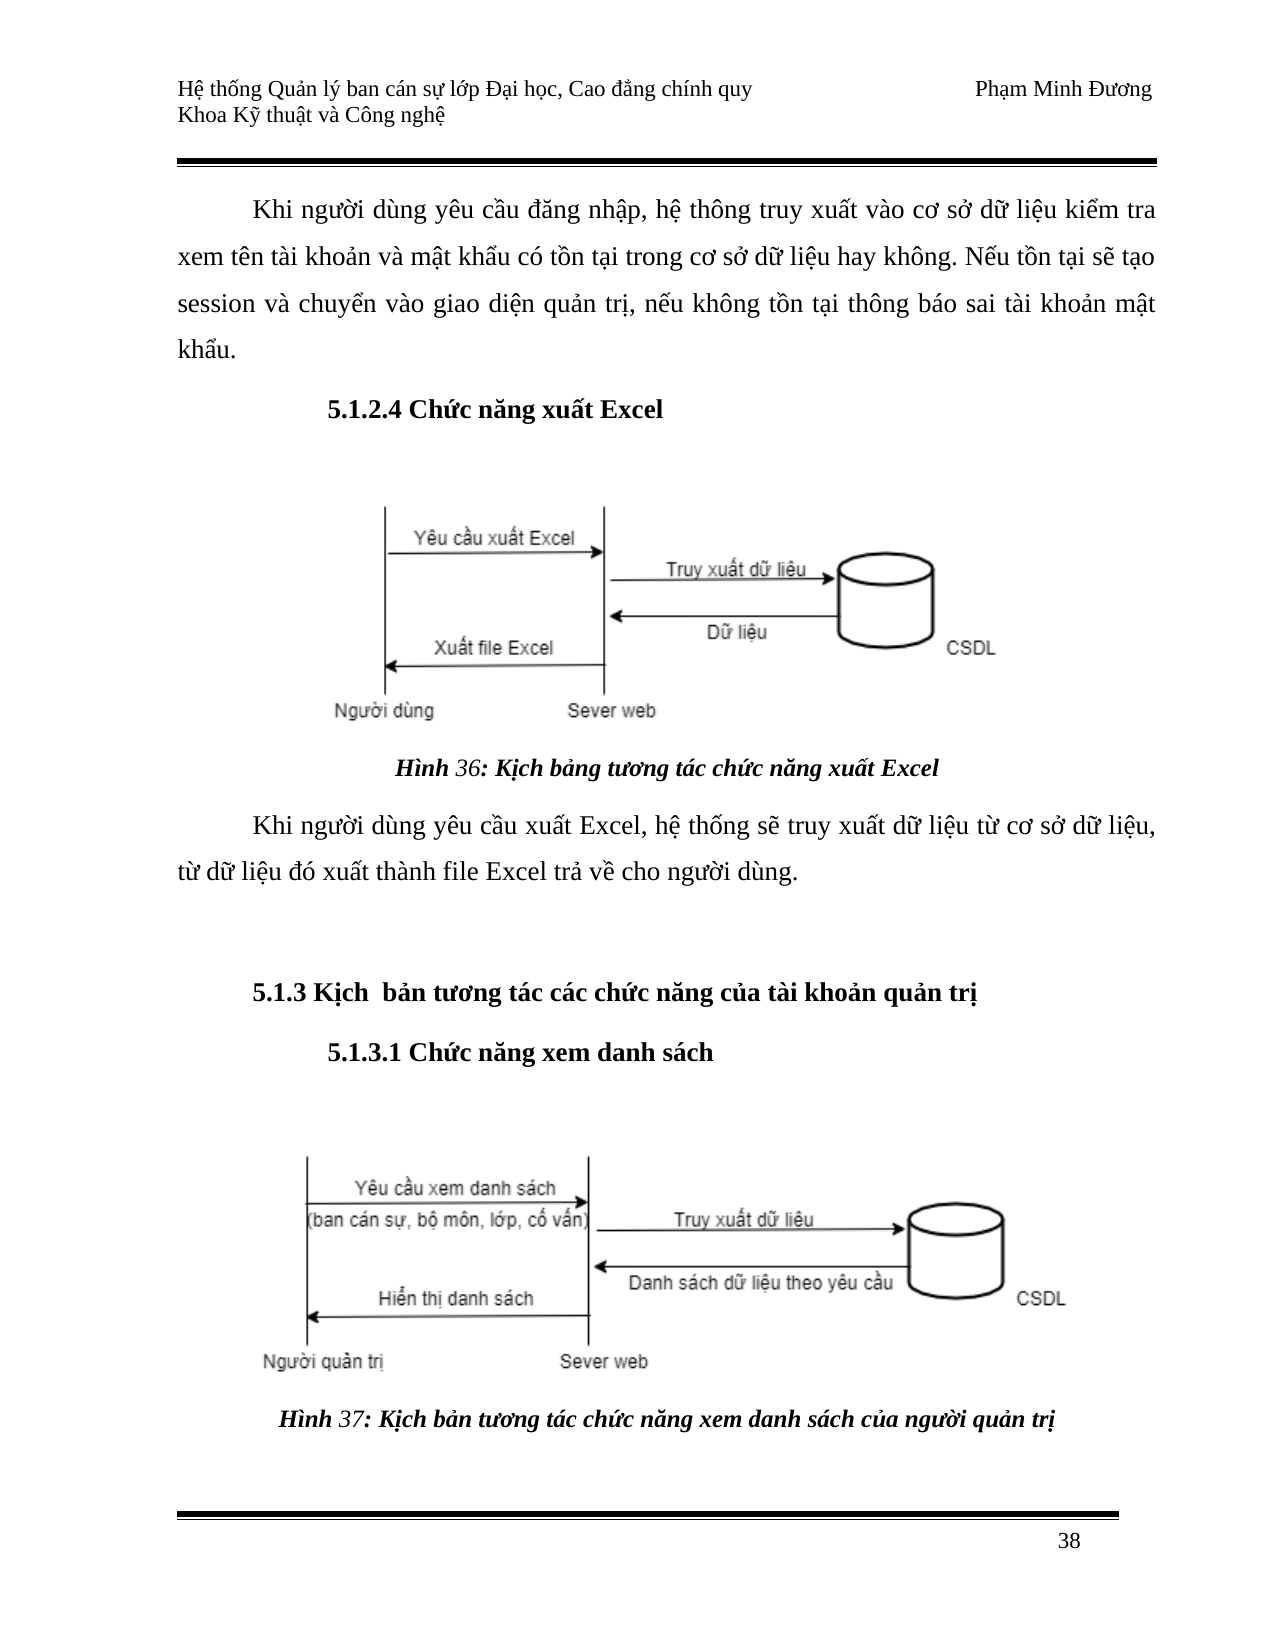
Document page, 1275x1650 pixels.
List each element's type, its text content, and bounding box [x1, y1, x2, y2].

subtitle 5.1.3 Kịch bản tương tác các chức năng của tài khoản quản trị [252, 977, 1157, 1008]
picture [322, 506, 1012, 727]
text Khi người dùng yêu cầu xuất Excel, hệ thống sẽ truy xuất dữ liệu từ cơ sở dữ liệu, từ dữ liệu đó xuất thành file Excel trả về cho người dùng. [177, 809, 1157, 887]
text Khi người dùng yêu cầu đăng nhập, hệ thông truy xuất vào cơ sở dữ liệu kiểm tra xem tên tài khoản và mật khẩu có tồn tại trong cơ sở dữ liệu hay không. Nếu tồn tại sẽ tạo session và chuyển vào giao diện quản trị, nếu không tồn tại thông báo sai tài khoản mật khẩu. [177, 193, 1157, 365]
text Hình 37: Kịch bản tương tác chức năng xem danh sách của người quản trị [177, 1404, 1157, 1432]
subtitle 5.1.3.1 Chức năng xem danh sách [327, 1036, 1157, 1067]
text Hình 36: Kịch bảng tương tác chức năng xuất Excel [177, 753, 1157, 782]
picture [252, 1156, 1082, 1378]
subtitle 5.1.2.4 Chức năng xuất Excel [327, 393, 1157, 424]
